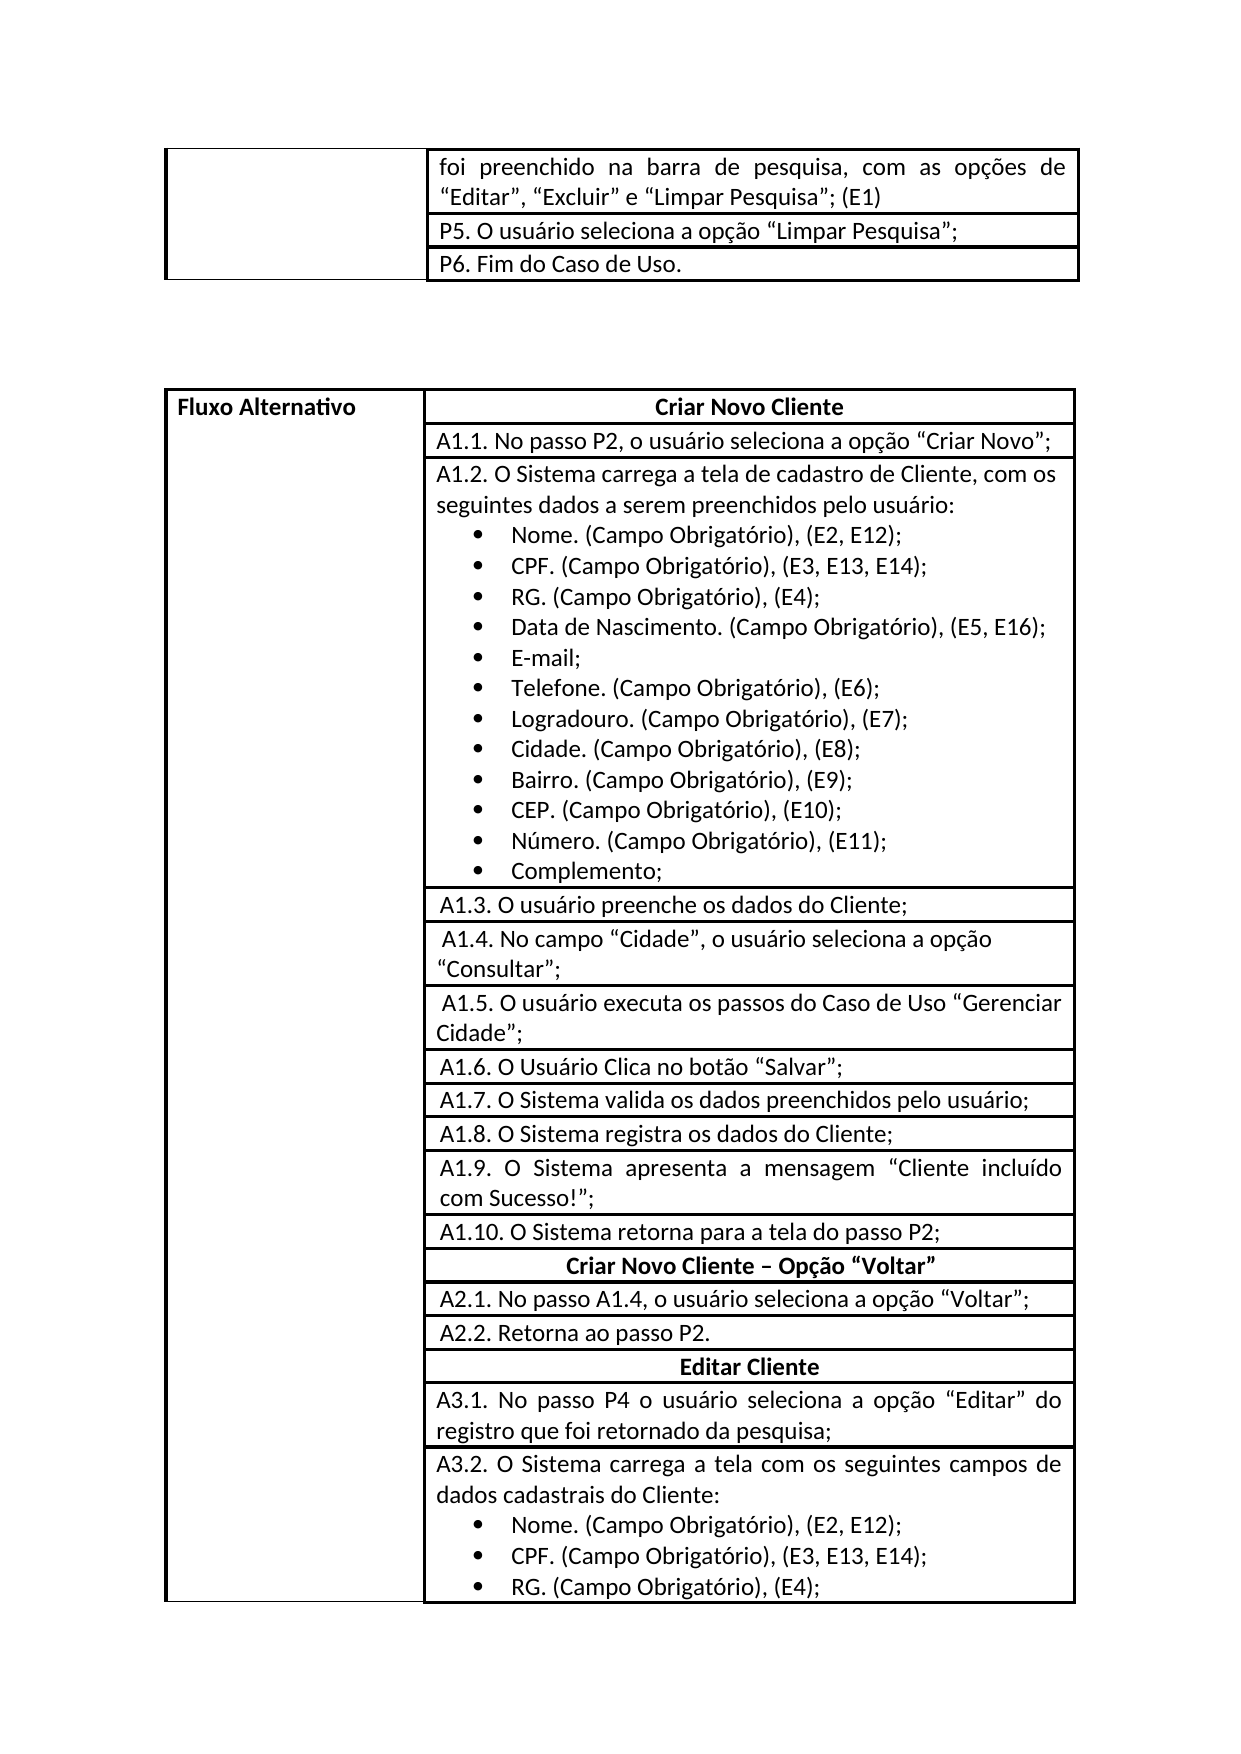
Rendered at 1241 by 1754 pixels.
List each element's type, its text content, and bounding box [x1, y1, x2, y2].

table_cell A1.2. O Sistema carrega a tela de cadastro de Cliente, com os seguintes dados a serem preenchidos pelo usuário: Nome. (Campo Obrigatório), (E2, E12); CPF. (Campo Obrigatório), (E3, E13, E14); RG. (Campo Obrigatório), (E4); Data de Nascimento. (Campo Obrigatório), (E5, E16); E-mail; Telefone. (Campo Obrigatório), (E6); Logradouro. (Campo Obrigatório), (E7); Cidade. (Campo Obrigatório), (E8); Bairro. (Campo Obrigatório), (E9); CEP. (Campo Obrigatório), (E10); Número. (Campo Obrigatório), (E11); Complemento; [426, 459, 1073, 886]
table_cell A3.1. No passo P4 o usuário seleciona a opção “Editar” do registro que foi retornado da pesquisa; [426, 1384, 1073, 1445]
table_cell A1.1. No passo P2, o usuário seleciona a opção “Criar Novo”; [426, 425, 1073, 456]
table_cell Editar Cliente [426, 1351, 1073, 1381]
table_cell A1.4. No campo “Cidade”, o usuário seleciona a opção “Consultar”; [426, 923, 1073, 984]
table_cell Criar Novo Cliente – Opção “Voltar” [426, 1250, 1073, 1280]
table_cell A1.8. O Sistema registra os dados do Cliente; [426, 1118, 1073, 1149]
table_cell P6. Fim do Caso de Uso. [429, 249, 1077, 279]
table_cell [426, 1449, 1073, 1601]
table_cell A2.1. No passo A1.4, o usuário seleciona a opção “Voltar”; [426, 1284, 1073, 1314]
table_header Fluxo Alternativo [168, 391, 423, 1601]
table_cell A1.9. O Sistema apresenta a mensagem “Cliente incluído com Sucesso!”; [426, 1152, 1073, 1213]
table_cell A2.2. Retorna ao passo P2. [426, 1317, 1073, 1348]
table_header Criar Novo Cliente [426, 391, 1073, 422]
table_cell P5. O usuário seleciona a opção “Limpar Pesquisa”; [429, 215, 1077, 245]
table_cell A1.7. O Sistema valida os dados preenchidos pelo usuário; [426, 1085, 1073, 1115]
table_cell A1.6. O Usuário Clica no botão “Salvar”; [426, 1051, 1073, 1082]
table_cell A1.10. O Sistema retorna para a tela do passo P2; [426, 1216, 1073, 1247]
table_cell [429, 151, 1077, 212]
table_cell A1.3. O usuário preenche os dados do Cliente; [426, 889, 1073, 919]
table_cell A1.5. O usuário executa os passos do Caso de Uso “Gerenciar Cidade”; [426, 987, 1073, 1048]
